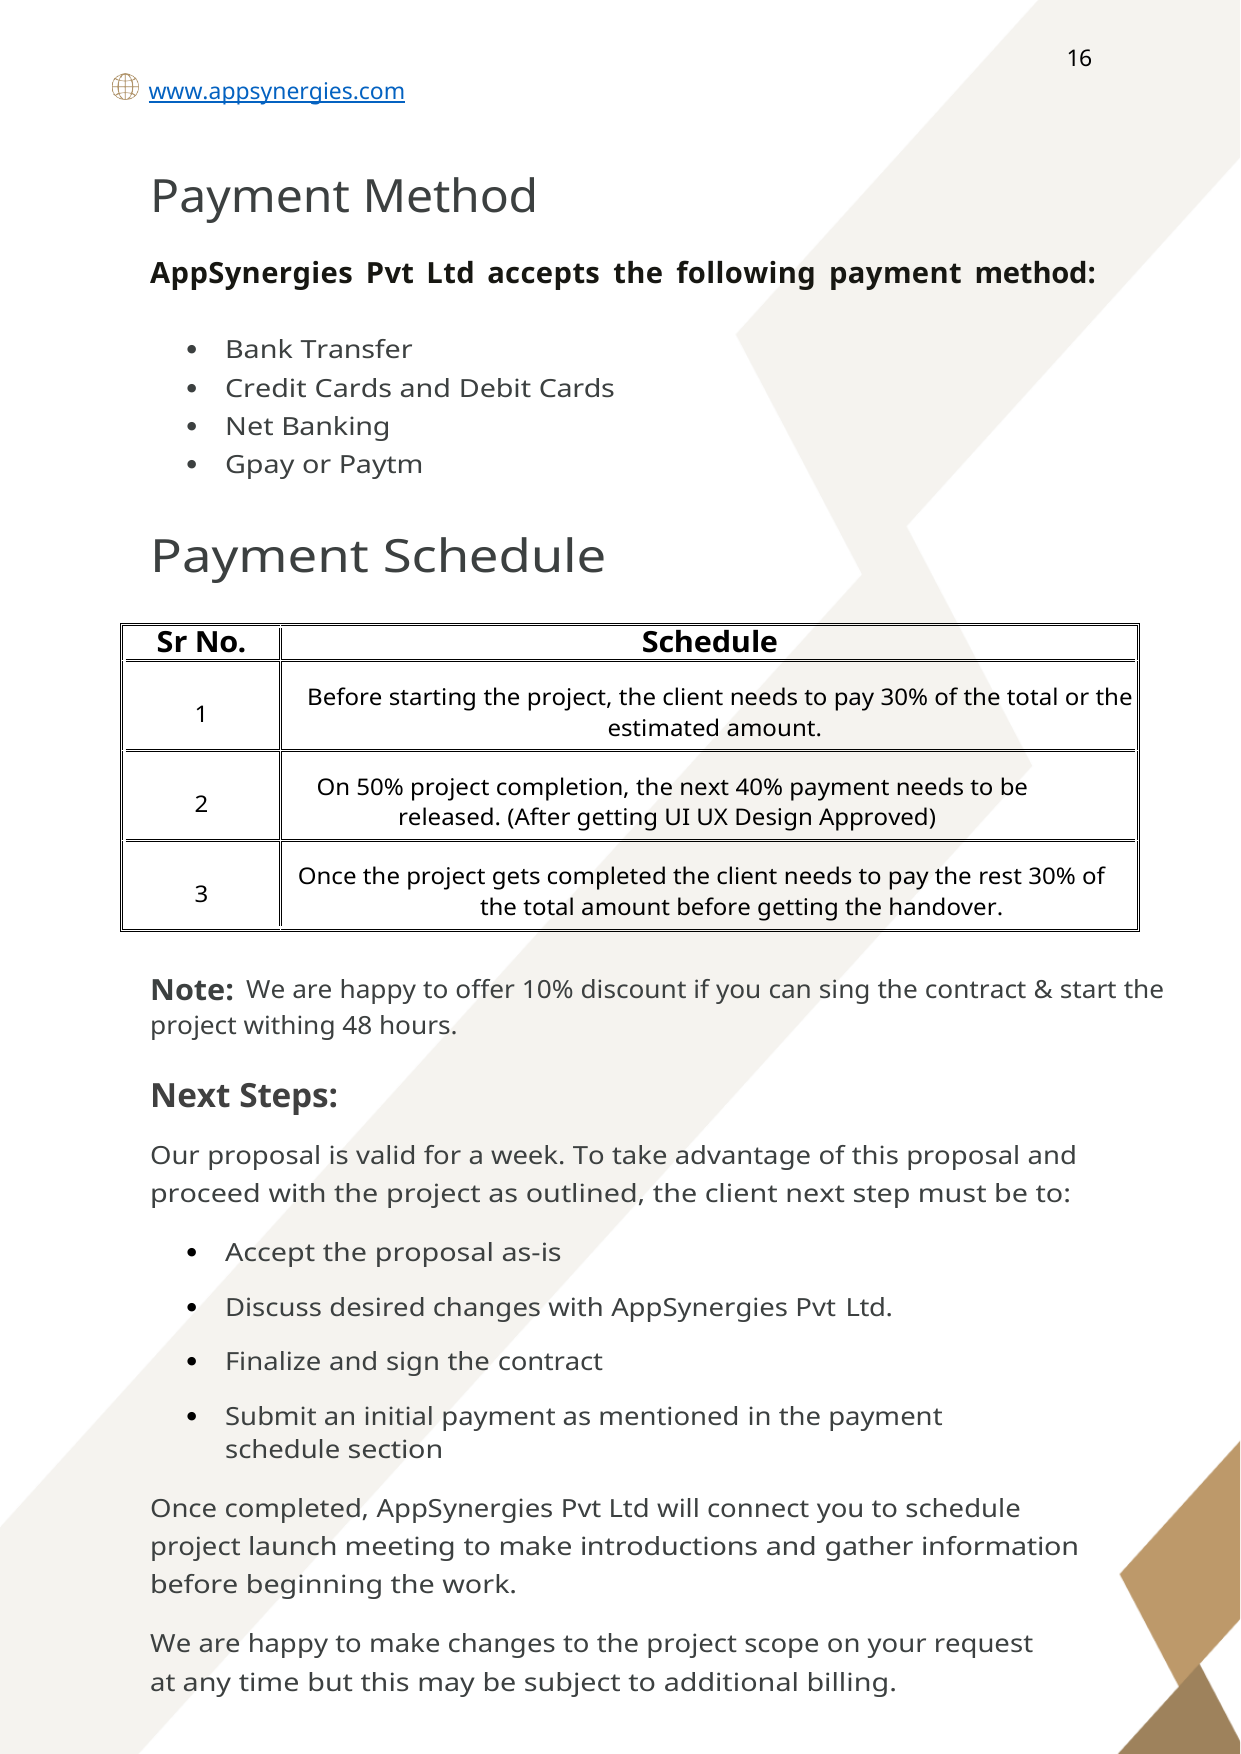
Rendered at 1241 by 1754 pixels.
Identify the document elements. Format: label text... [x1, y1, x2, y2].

list Net Banking [187, 409, 1240, 443]
list Gpay or Paytm [187, 447, 1240, 481]
table_header Sr No. [122, 624, 281, 659]
text Note: We are happy to offer 10% discount if you can sing the contract & start the project withing 48 hours. [150, 970, 1190, 1042]
table_cell Before starting the project, the client needs to pay 30% of the total or the estimated amount. [281, 659, 1138, 749]
list Accept the proposal as-is [187, 1235, 1240, 1269]
list Submit an initial payment as mentioned in the payment schedule section [187, 1398, 1018, 1465]
text Once completed, AppSynergies Pvt Ltd will connect you to schedule project launch meeting to make introductions and gather information before beginning the work. [150, 1490, 1096, 1601]
text We are happy to make changes to the project scope on your request at any time but this may be subject to additional billing. [150, 1626, 1034, 1698]
list Credit Cards and Debit Cards [187, 371, 1240, 404]
text 16 [1066, 42, 1240, 73]
table_cell On 50% project completion, the next 40% payment needs to be released. (After getting UI UX Design Approved) [281, 749, 1138, 839]
list Discuss desired changes with AppSynergies Pvt Ltd. [187, 1289, 1240, 1323]
picture [0, 0, 1241, 1754]
subtitle Next Steps: [150, 1071, 1240, 1117]
text Our proposal is valid for a week. To take advantage of this proposal and proceed with the project as outlined, the client next step must be to: [150, 1137, 1087, 1210]
table_cell Once the project gets completed the client needs to pay the rest 30% of the total amount before getting the handover. [281, 839, 1137, 928]
subtitle Payment Schedule [150, 524, 1240, 586]
table_cell 1 [122, 659, 281, 749]
text www.appsynergies.com [112, 74, 1240, 106]
table_cell 2 [122, 749, 281, 839]
table_cell 3 [123, 839, 281, 928]
subtitle Payment Method [150, 163, 1240, 226]
list Finalize and sign the contract [187, 1344, 1240, 1378]
text AppSynergies Pvt Ltd accepts the following payment method: [150, 252, 1240, 292]
list Bank Transfer [187, 332, 1240, 366]
table_header Schedule [281, 626, 1137, 659]
